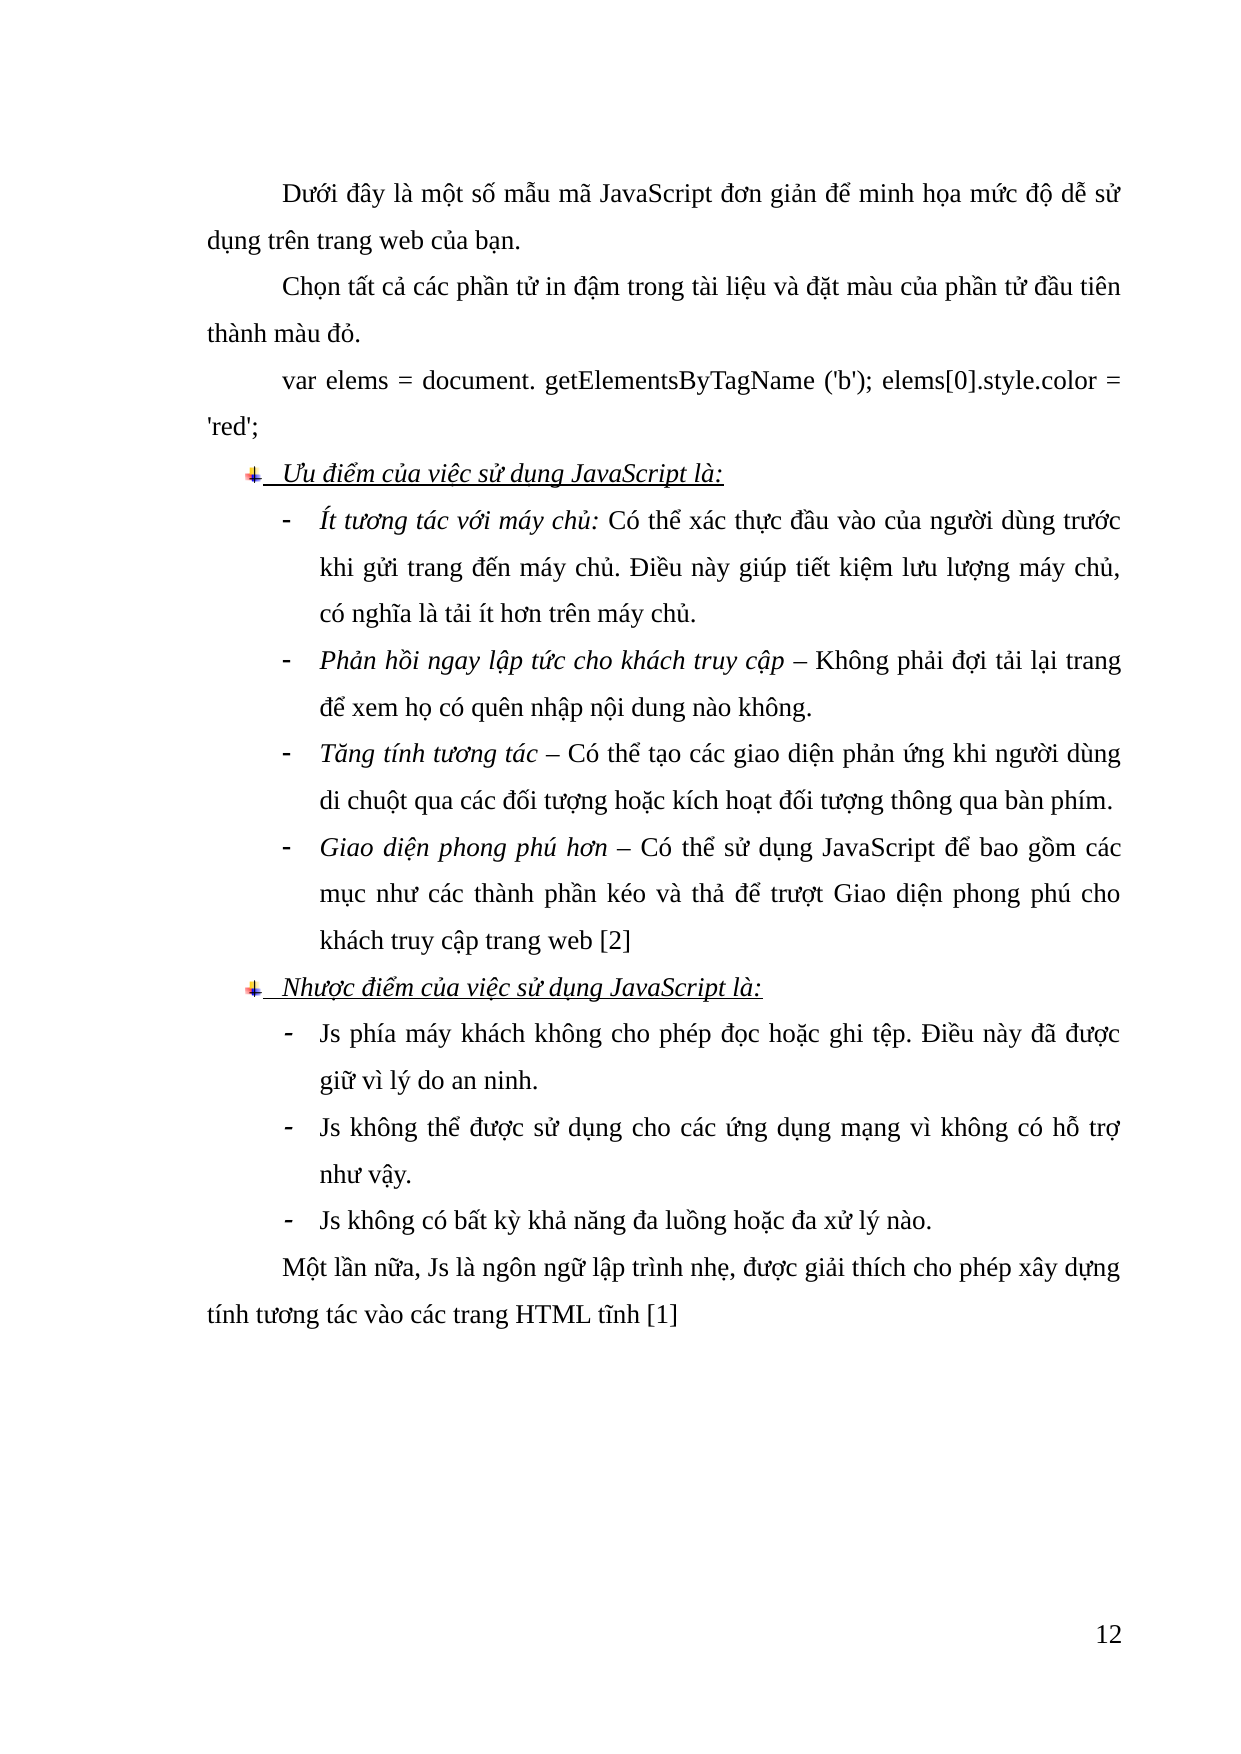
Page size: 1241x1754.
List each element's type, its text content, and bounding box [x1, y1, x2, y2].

list Tăng tính tương tác – Có thể tạo các giao diện phản ứng khi người dùng di chuột qua các đối tượng hoặc kích hoạt đối tượng thông qua bàn phím. [282, 737, 1122, 815]
list Ít tương tác với máy chủ: Có thể xác thực đầu vào của người dùng trước khi gửi trang đến máy chủ. Điều này giúp tiết kiệm lưu lượng máy chủ, có nghĩa là tải ít hơn trên máy chủ. [282, 504, 1122, 628]
text Chọn tất cả các phần tử in đậm trong tài liệu và đặt màu của phần tử đầu tiên thành màu đỏ. [207, 271, 1122, 348]
list Giao diện phong phú hơn – Có thể sử dụng JavaScript để bao gồm các mục như các thành phần kéo và thả để trượt Giao diện phong phú cho khách truy cập trang web [2] [282, 831, 1122, 955]
text Dưới đây là một số mẫu mã JavaScript đơn giản để minh họa mức độ dễ sử dụng trên trang web của bạn. [207, 177, 1122, 255]
list Ưu điểm của việc sử dụng JavaScript là: [244, 457, 1122, 488]
list Js phía máy khách không cho phép đọc hoặc ghi tệp. Điều này đã được giữ vì lý do an ninh. [282, 1018, 1122, 1096]
list Phản hồi ngay lập tức cho khách truy cập – Không phải đợi tải lại trang để xem họ có quên nhập nội dung nào không. [282, 644, 1122, 722]
picture [245, 979, 262, 997]
list Js không thể được sử dụng cho các ứng dụng mạng vì không có hỗ trợ như vậy. [282, 1111, 1122, 1189]
text Một lần nữa, Js là ngôn ngữ lập trình nhẹ, được giải thích cho phép xây dựng tính tương tác vào các trang HTML tĩnh [1] [207, 1251, 1122, 1329]
picture [245, 465, 262, 483]
text var elems = document. getElementsByTagName ('b'); elems[0].style.color = 'red'; [207, 364, 1122, 442]
list Js không có bất kỳ khả năng đa luồng hoặc đa xử lý nào. [282, 1204, 1122, 1236]
list Nhược điểm của việc sử dụng JavaScript là: [244, 971, 1122, 1002]
